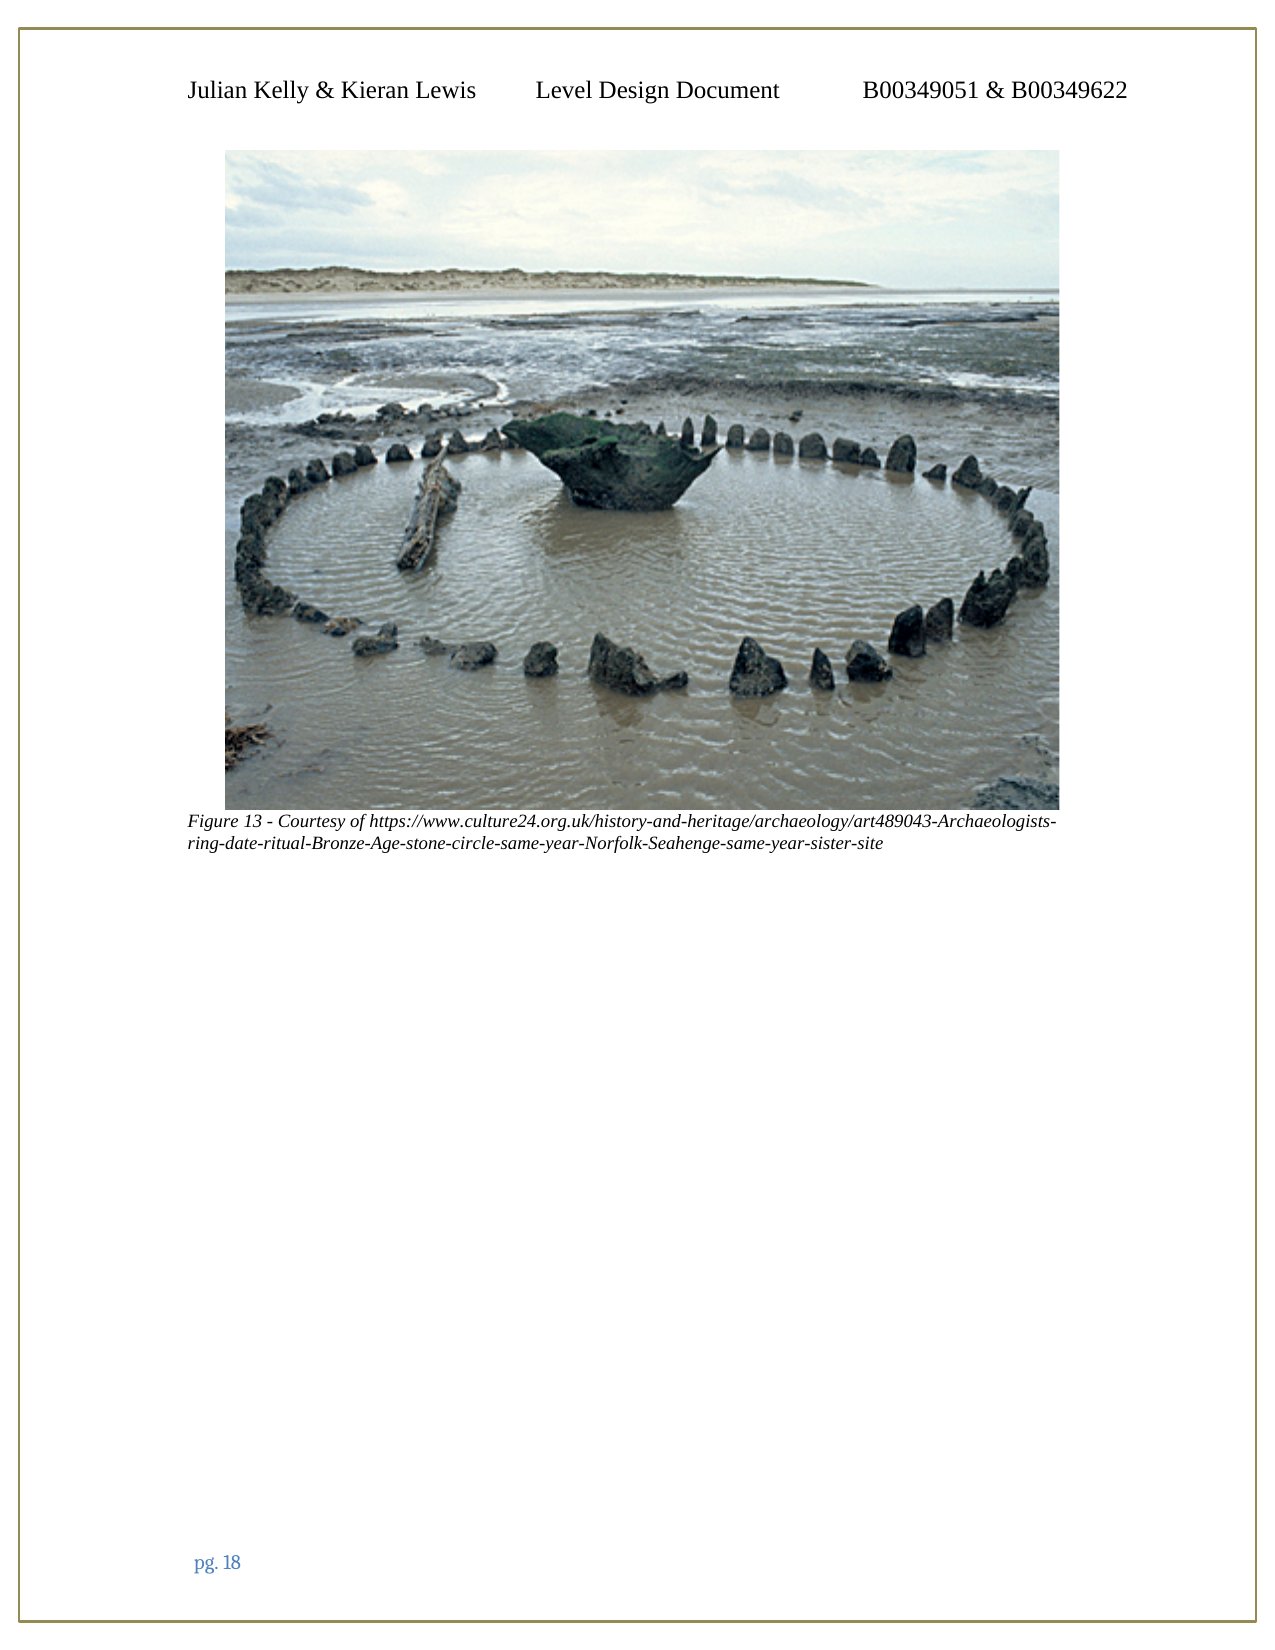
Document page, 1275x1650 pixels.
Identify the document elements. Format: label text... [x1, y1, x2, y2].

picture [225, 150, 1060, 810]
text Figure 13 - Courtesy of https://www.culture24.org.uk/history-and-heritage/archaeology/art489043-Archaeologists-ring-date-ritual-Bronze-Age-stone-circle-same-year-Norfolk-Seahenge-same-year-sister-site [187, 810, 1087, 853]
